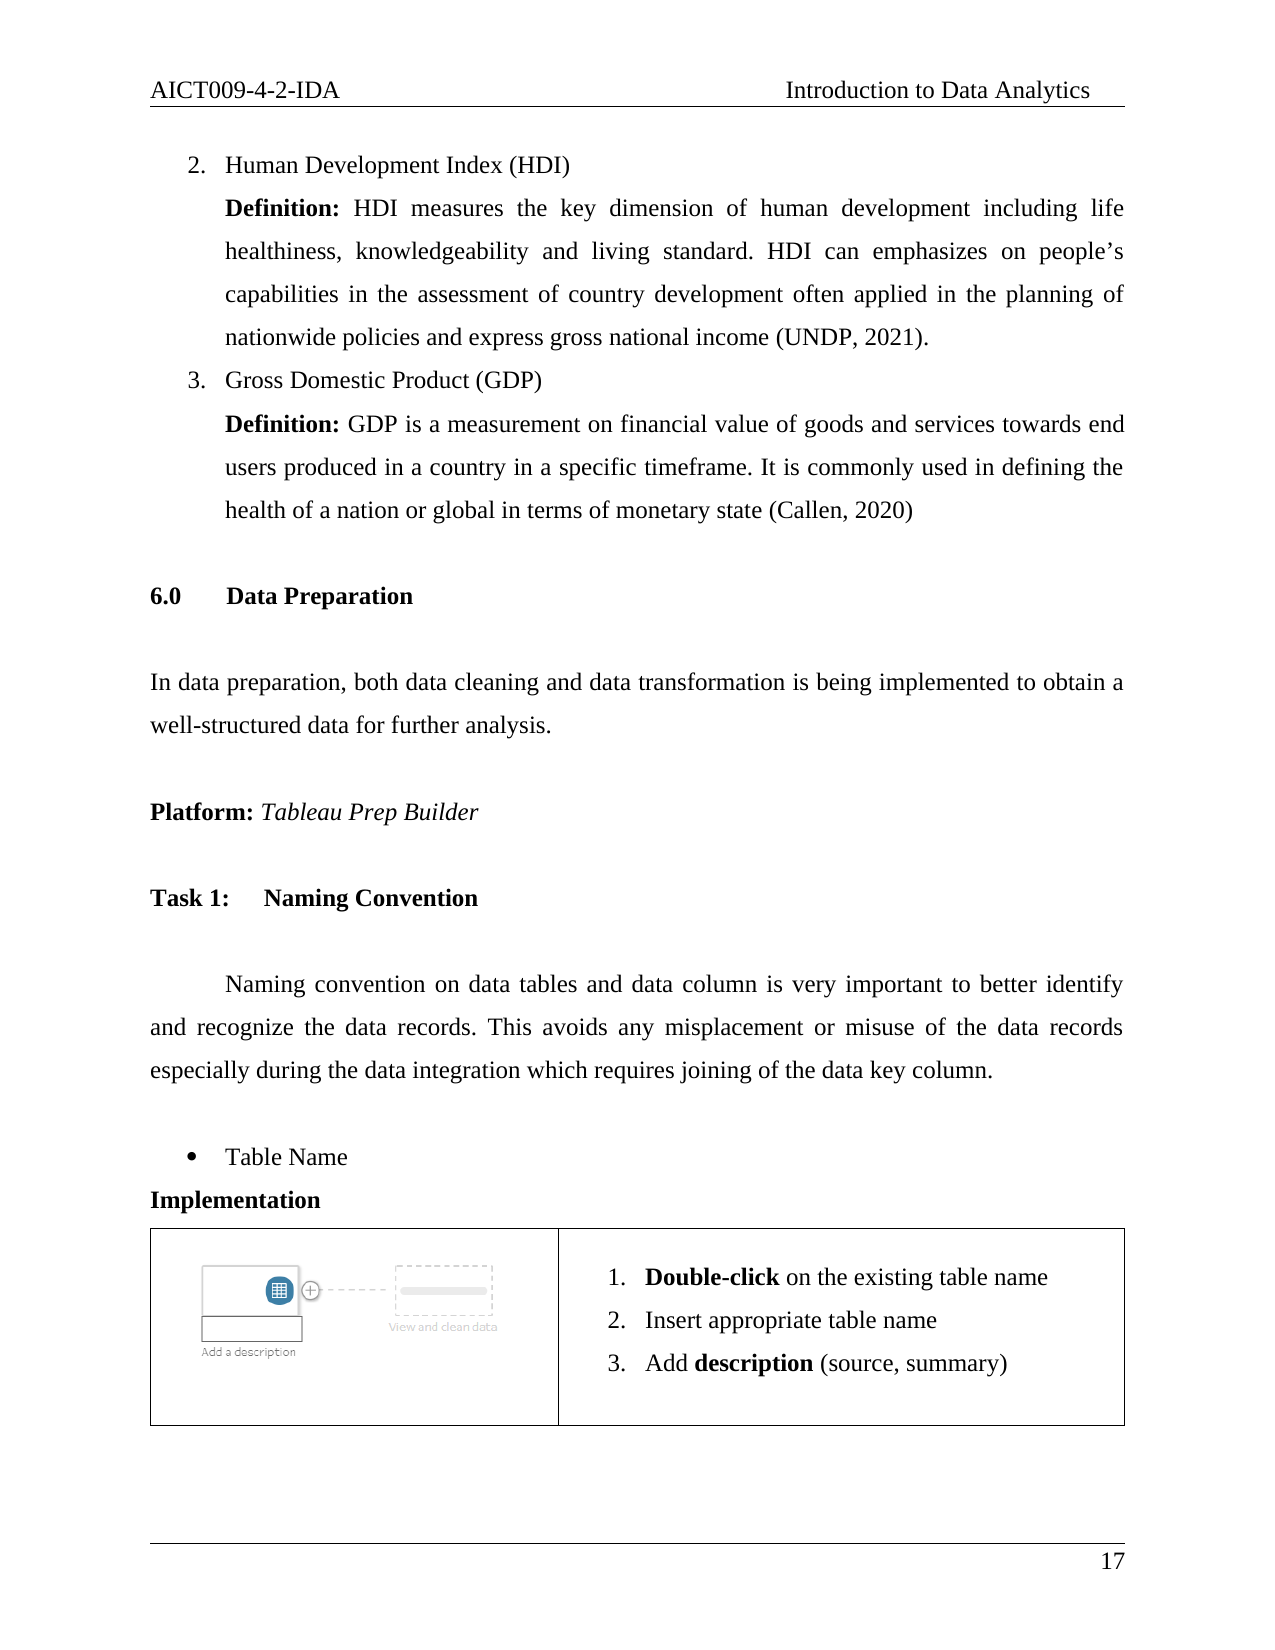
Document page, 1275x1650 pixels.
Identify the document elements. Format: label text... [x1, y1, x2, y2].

table_header [151, 1229, 558, 1425]
list Definition: GDP is a measurement on financial value of goods and services towards end users produced in a country in a specific timeframe. It is commonly used in defining the health of a nation or global in terms of monetary state [225, 409, 1125, 524]
picture [161, 1229, 548, 1411]
subtitle Data Preparation [150, 581, 1125, 610]
text In data preparation, both data cleaning and data transformation is being implemented to obtain a well-structured data for further analysis. [150, 667, 1125, 739]
list Table Name [187, 1142, 1125, 1171]
list Definition: HDI measures the key dimension of human development including life healthiness, knowledgeability and living standard. HDI can emphasizes on people’s capabilities in the assessment of country development often applied in the planning of nationwide policies and express gross national income . [225, 193, 1125, 351]
text Implementation [150, 1185, 1125, 1214]
text Platform: Tableau Prep Builder [150, 797, 1125, 826]
list Human Development Index (HDI) [187, 150, 1125, 179]
table_header Double-click on the existing table name Insert appropriate table name Add description (source, summary) [559, 1229, 1124, 1425]
text Naming convention on data tables and data column is very important to better identify and recognize the data records. This avoids any misplacement or misuse of the data records especially during the data integration which requires joining of the data key column. [150, 969, 1125, 1084]
list Gross Domestic Product (GDP) [187, 366, 1125, 394]
list Naming Convention [150, 883, 1125, 912]
